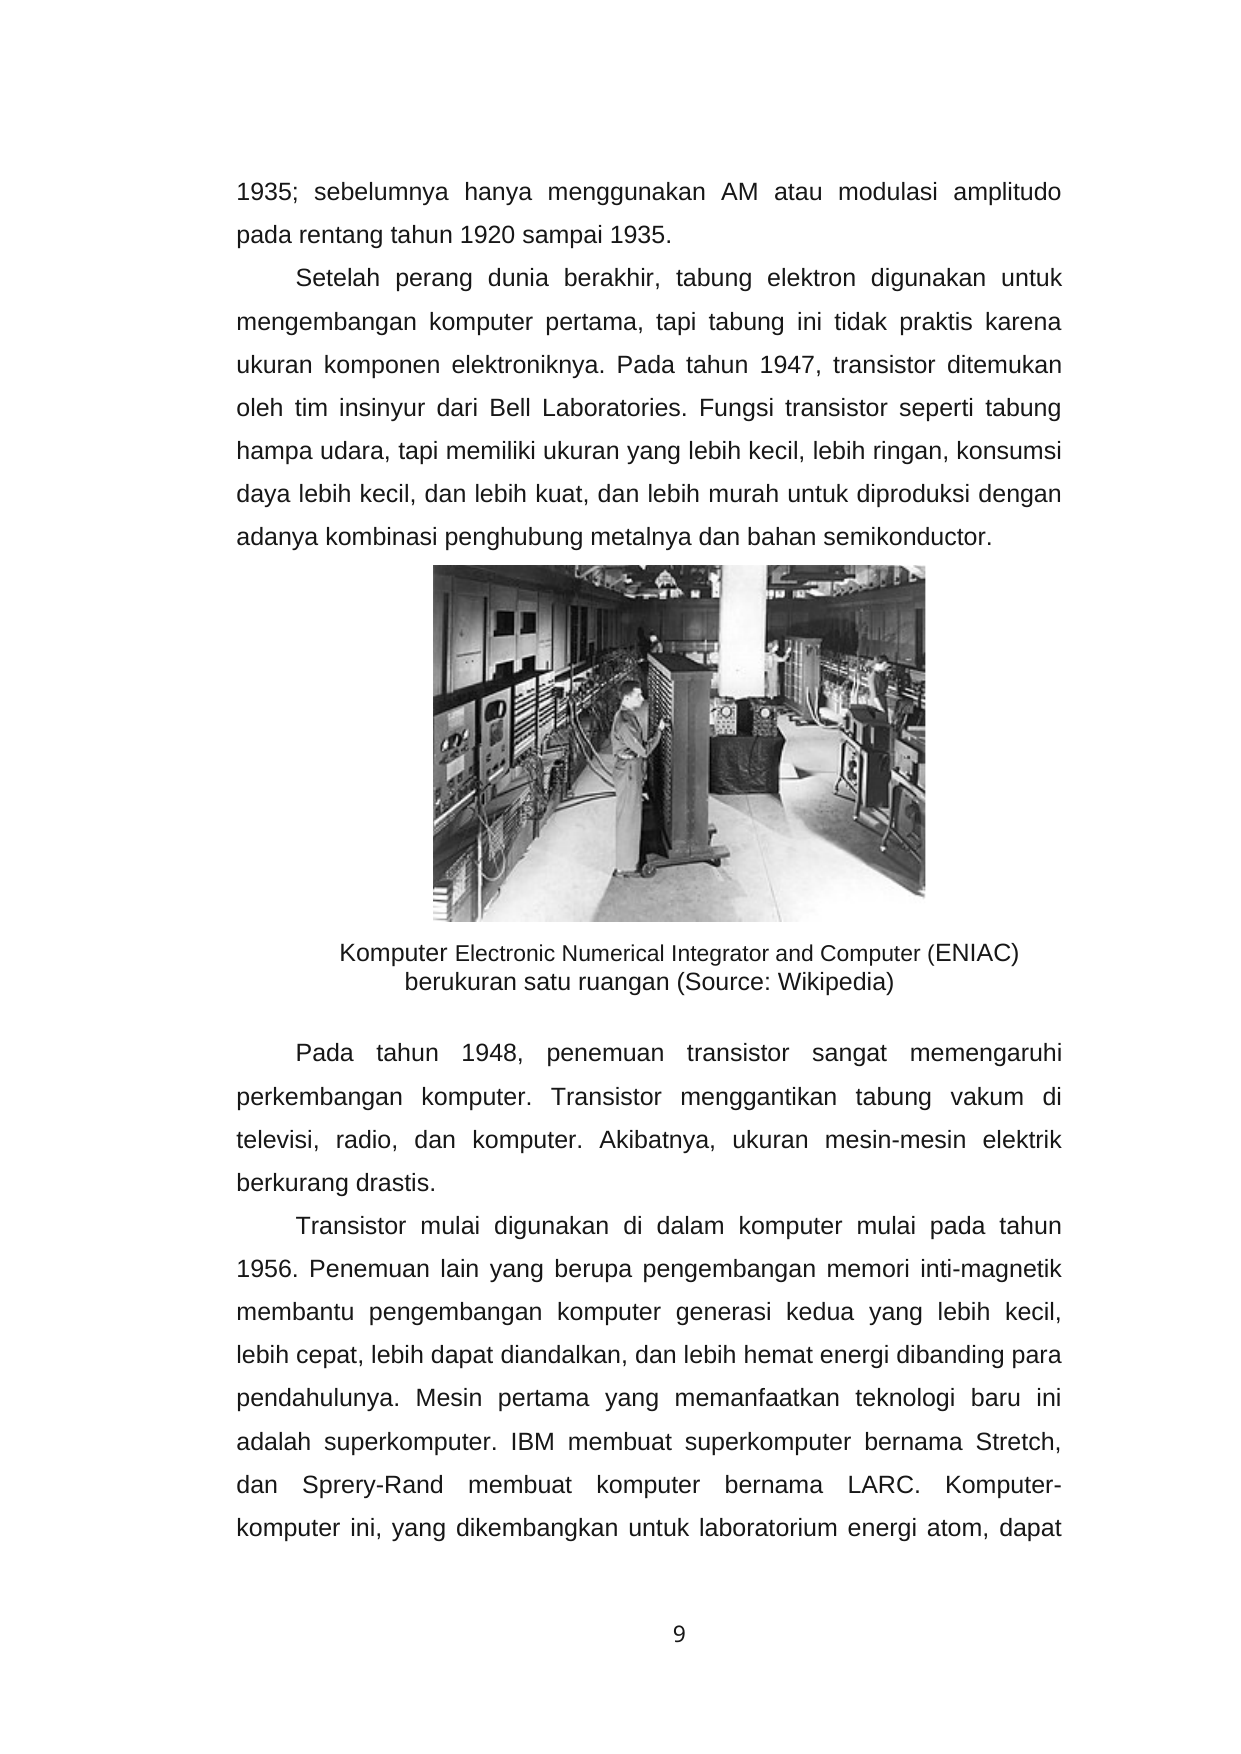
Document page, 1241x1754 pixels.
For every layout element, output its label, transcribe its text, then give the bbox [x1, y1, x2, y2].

picture [433, 565, 926, 922]
list Komputer Electronic Numerical Integrator and Computer (ENIAC) berukuran satu ruangan (Source: Wikipedia) [236, 938, 1063, 995]
list Setelah perang dunia berakhir, tabung elektron digunakan untuk mengembangan komputer pertama, tapi tabung ini tidak praktis karena ukuran komponen elektroniknya. Pada tahun 1947, transistor ditemukan oleh tim insinyur dari Bell Laboratories. Fungsi transistor seperti tabung hampa udara, tapi memiliki ukuran yang lebih kecil, lebih ringan, konsumsi daya lebih kecil, dan lebih kuat, dan lebih murah untuk diproduksi dengan adanya kombinasi penghubung metalnya dan bahan semikonductor. [236, 263, 1063, 551]
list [236, 1211, 1063, 1541]
list Pada tahun 1948, penemuan transistor sangat memengaruhi perkembangan komputer. Transistor menggantikan tabung vakum di televisi, radio, dan komputer. Akibatnya, ukuran mesin-mesin elektrik berkurang drastis. [236, 1038, 1063, 1196]
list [236, 177, 1063, 249]
